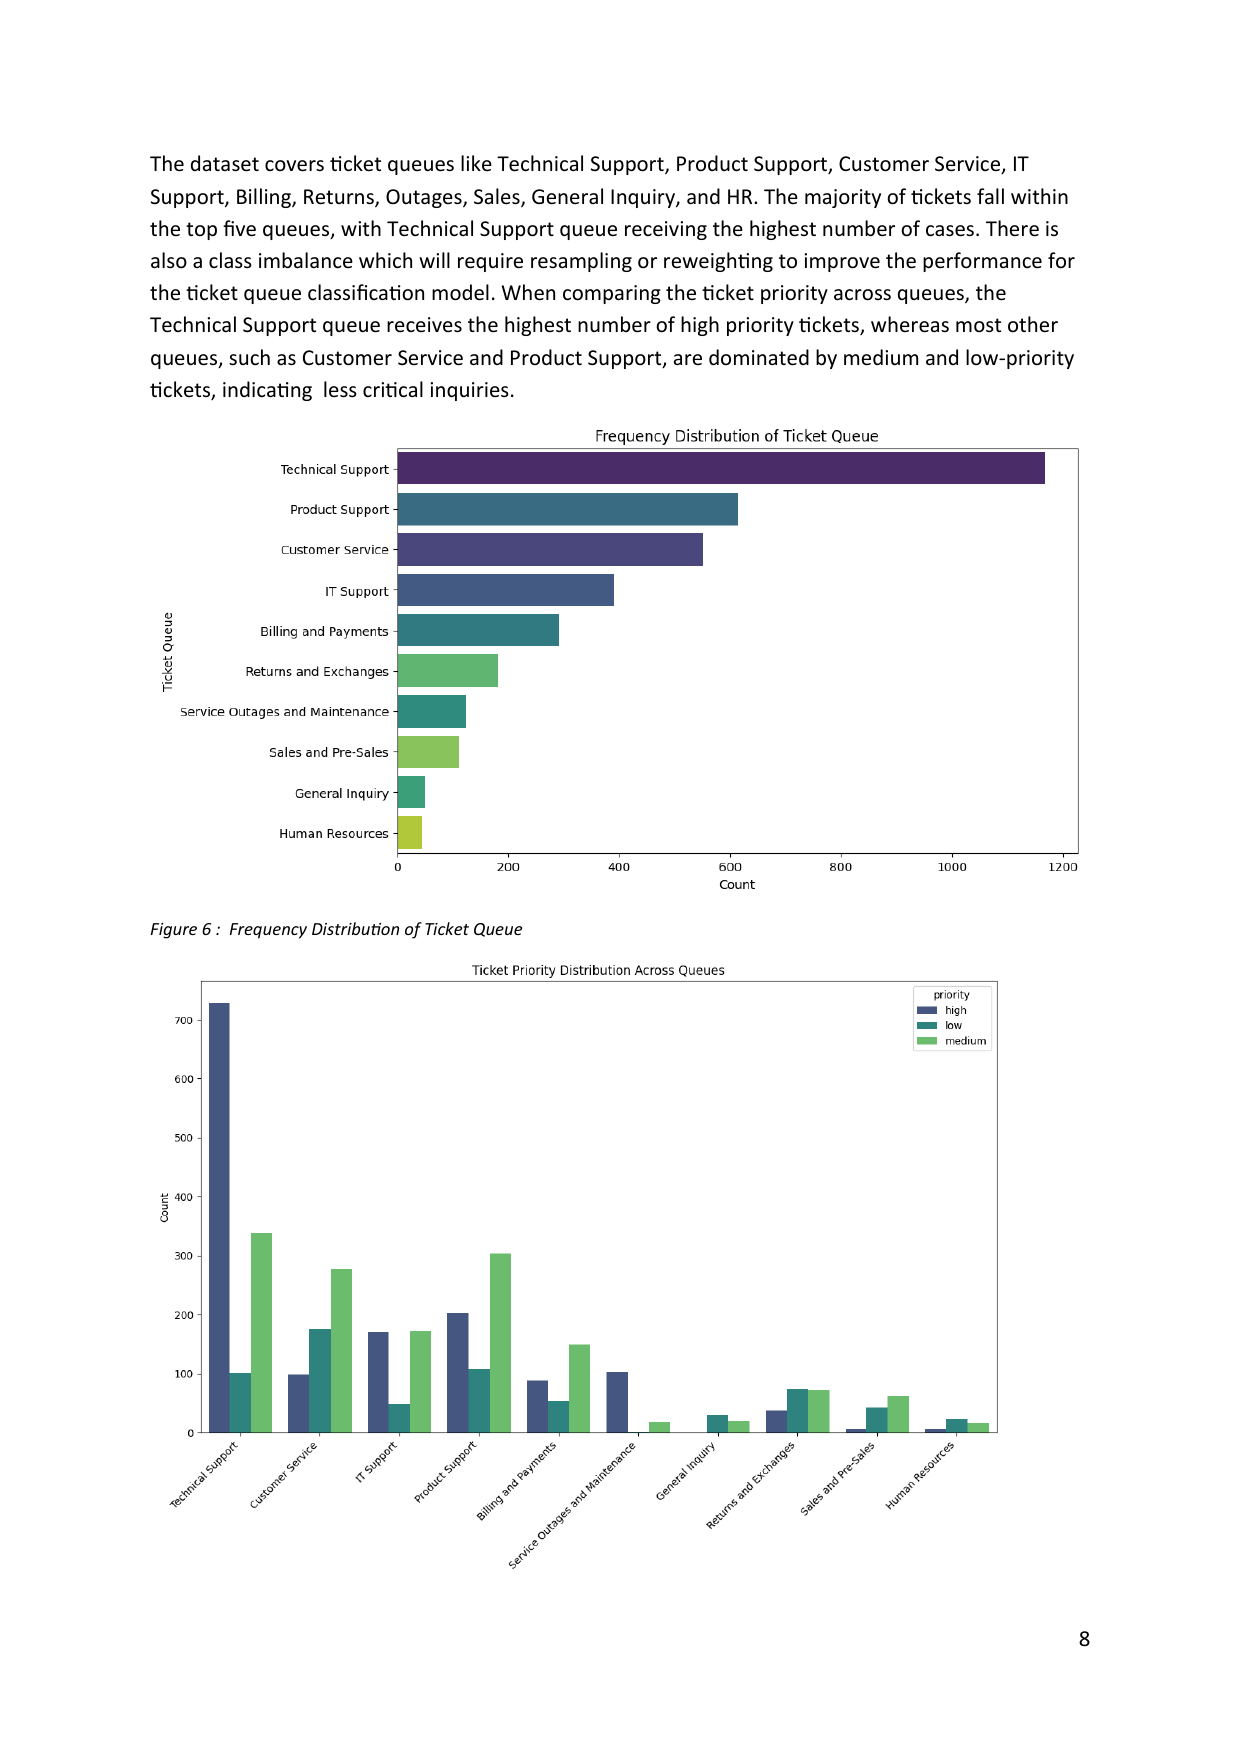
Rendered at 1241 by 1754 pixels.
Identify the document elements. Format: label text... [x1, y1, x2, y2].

text The dataset covers ticket queues like Technical Support, Product Support, Customer Service, IT Support, Billing, Returns, Outages, Sales, General Inquiry, and HR. The majority of tickets fall within the top five queues, with Technical Support queue receiving the highest number of cases. There is also a class imbalance which will require resampling or reweighting to improve the performance for the ticket queue classification model. When comparing the ticket priority across queues, the Technical Support queue receives the highest number of high priority tickets, whereas most other queues, such as Customer Service and Product Support, are dominated by medium and low-priority tickets, indicating less critical inquiries. [150, 150, 1090, 403]
picture [153, 420, 1086, 899]
picture [152, 957, 1003, 1576]
text Figure 6 : Frequency Distribution of Ticket Queue [150, 918, 1090, 941]
